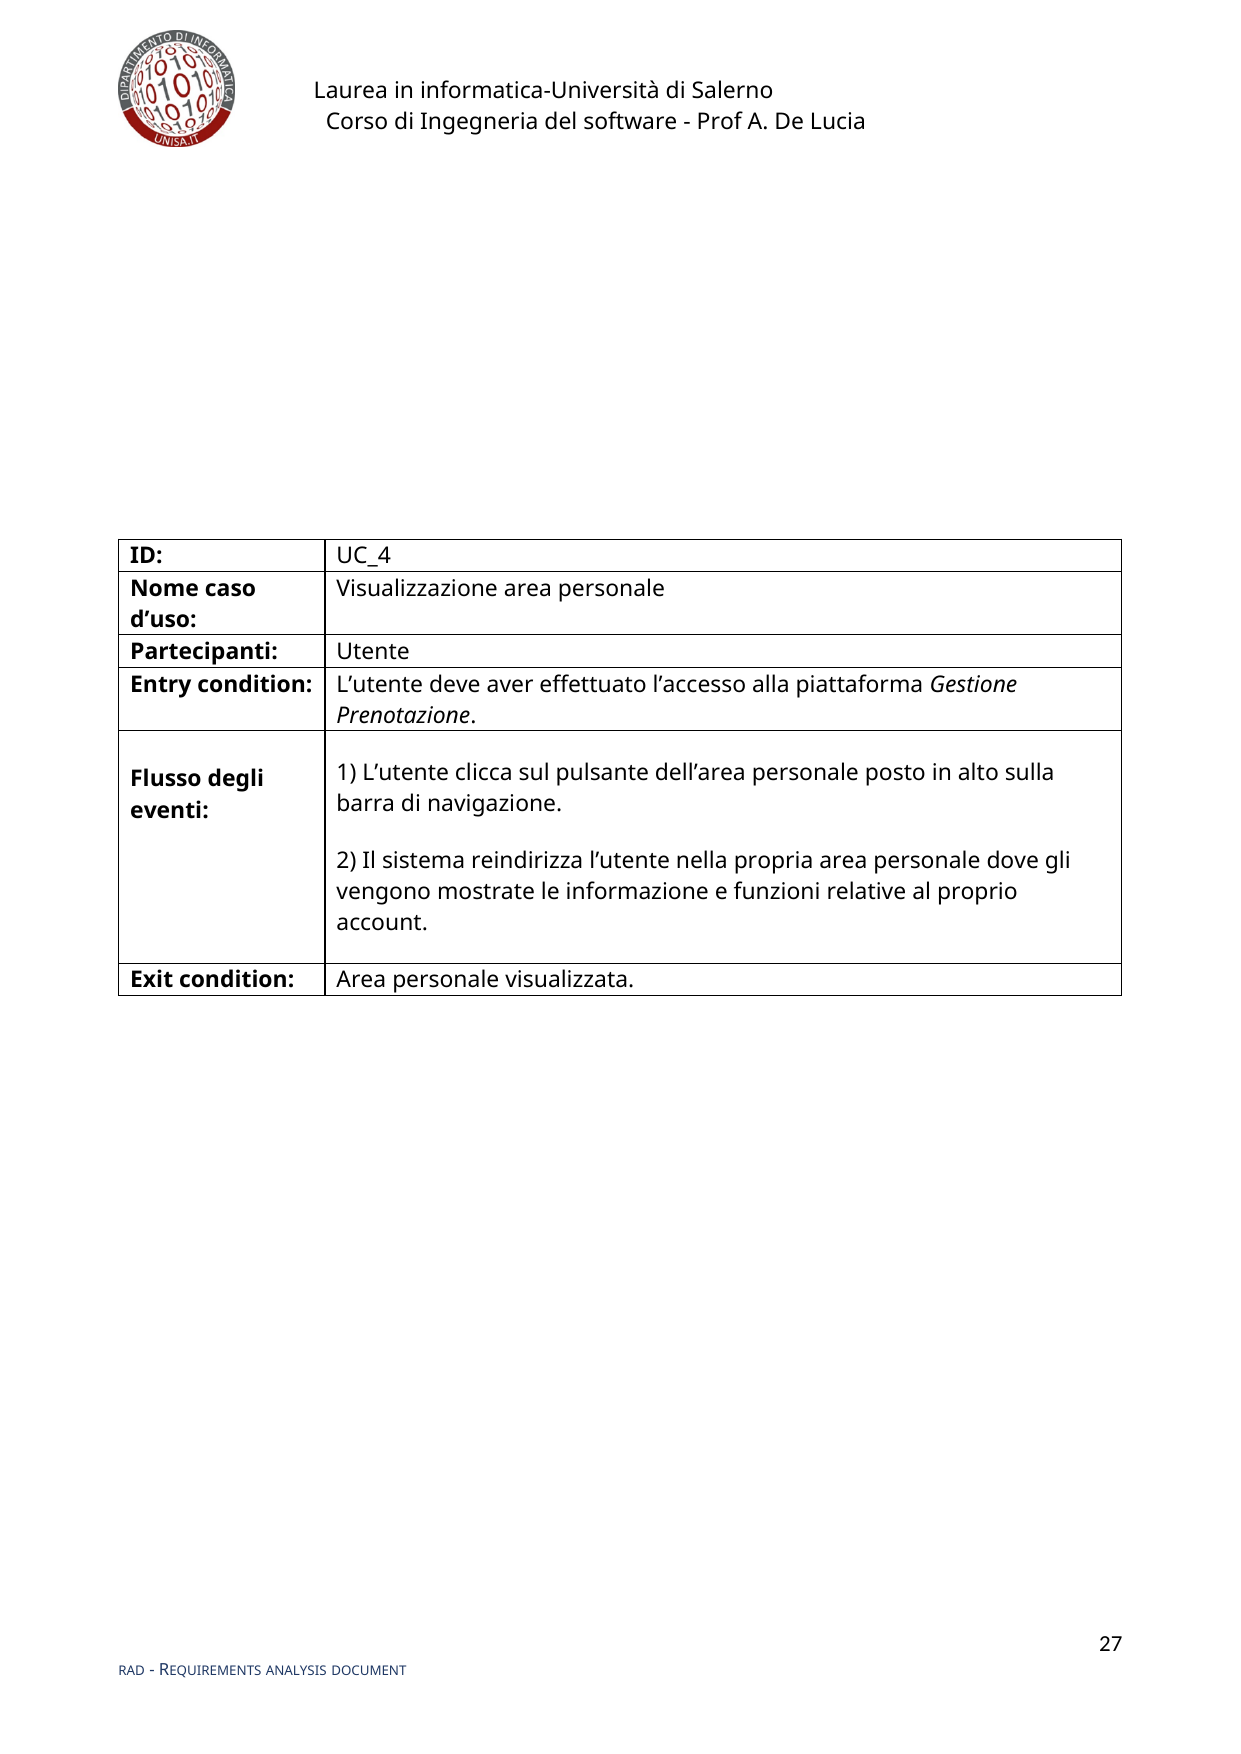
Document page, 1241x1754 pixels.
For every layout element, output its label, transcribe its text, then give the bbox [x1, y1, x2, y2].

table_cell Partecipanti: [119, 635, 324, 667]
table_cell Nome caso d’uso: [119, 572, 324, 634]
table_cell L’utente deve aver effettuato l’accesso alla piattaforma Gestione Prenotazione. [326, 668, 1121, 730]
table_cell Utente [326, 635, 1121, 667]
table_cell Entry condition: [119, 668, 324, 730]
table_cell 1) L’utente clicca sul pulsante dell’area personale posto in alto sulla barra di navigazione. 2) Il sistema reindirizza l’utente nella propria area personale dove gli vengono mostrate le informazione e funzioni relative al proprio account. [326, 731, 1121, 962]
table_cell Exit condition: [119, 964, 324, 995]
table_header UC_4 [326, 540, 1121, 571]
table_cell Flusso degli eventi: [119, 731, 324, 962]
table_cell Area personale visualizzata. [326, 964, 1121, 995]
picture [118, 30, 235, 147]
table_cell Visualizzazione area personale [326, 572, 1121, 634]
table_header ID: [119, 540, 324, 571]
